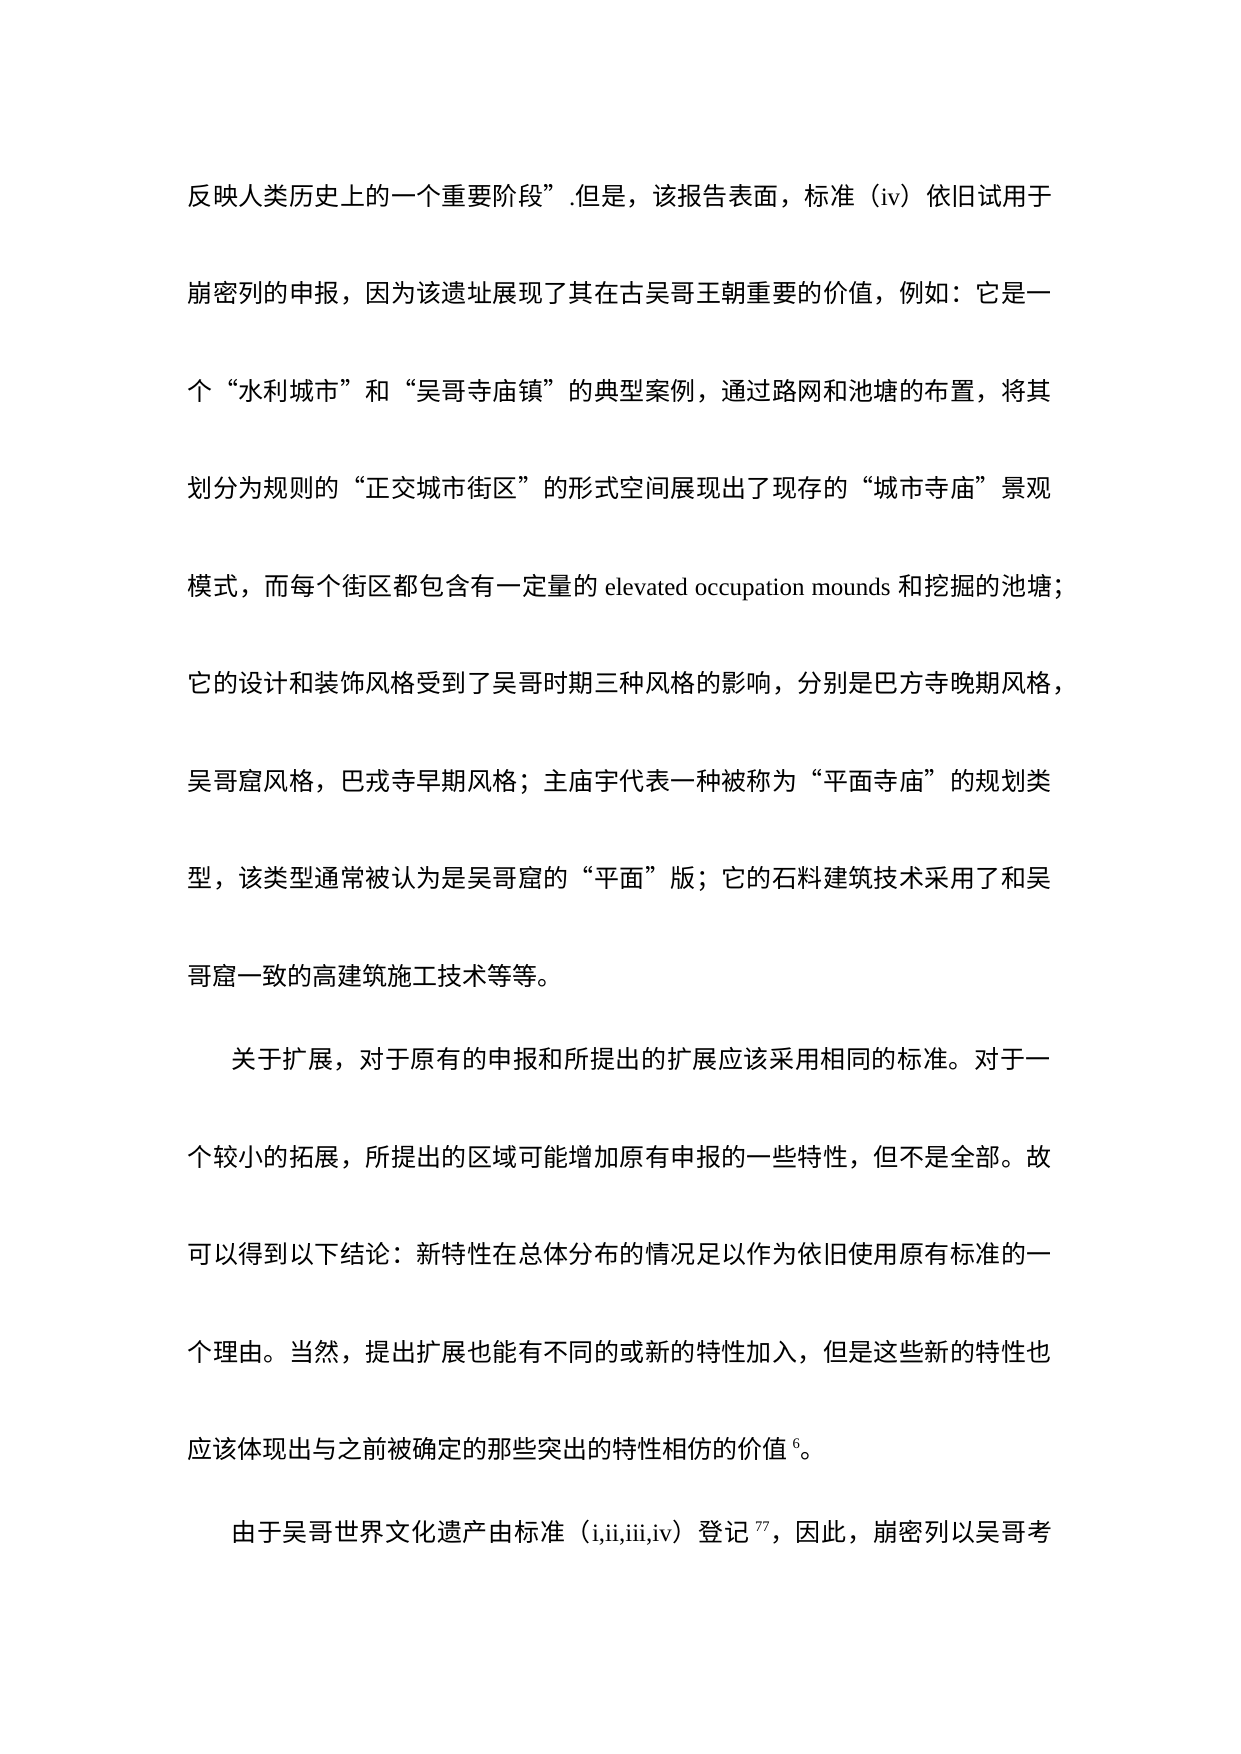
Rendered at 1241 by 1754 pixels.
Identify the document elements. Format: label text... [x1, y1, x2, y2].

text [187, 1498, 1053, 1563]
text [187, 162, 1053, 1007]
text 关于扩展，对于原有的申报和所提出的扩展应该采用相同的标准。对于一个较小的拓展，所提出的区域可能增加原有申报的一些特性，但不是全部。故可以得到以下结论：新特性在总体分布的情况足以作为依旧使用原有标准的一个理由。当然，提出扩展也能有不同的或新的特性加入，但是这些新的特性也应该体现出与之前被确定的那些突出的特性相仿的价值6。 [187, 1025, 1053, 1480]
